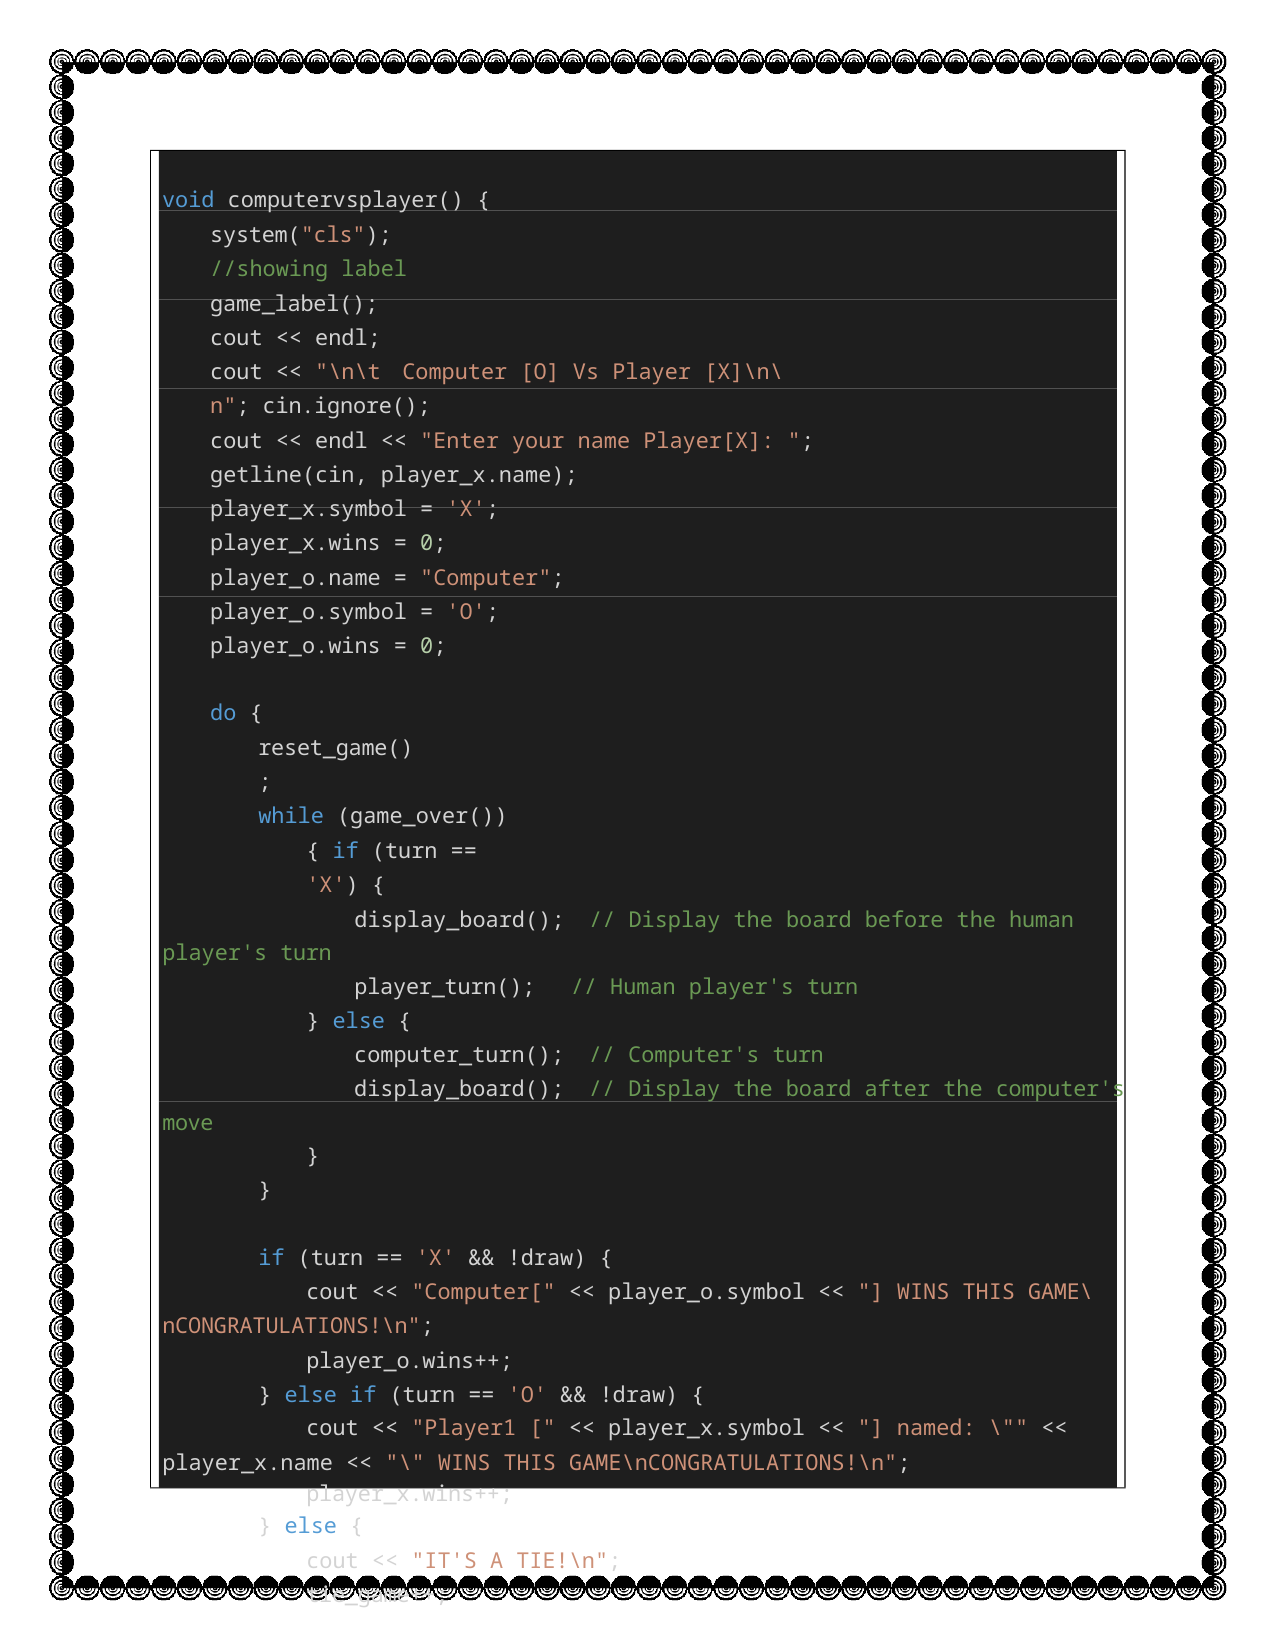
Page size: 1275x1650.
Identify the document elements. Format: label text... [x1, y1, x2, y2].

text computer_turn(); // Computer's turn [354, 1039, 1125, 1068]
text player_x.wins++; [306, 1481, 1125, 1507]
text } else { [258, 1511, 1125, 1540]
text //showing label game_label(); cout << endl; [210, 253, 410, 351]
text void computervsplayer() { system("cls"); [162, 184, 492, 249]
text do { reset_game(); [210, 697, 414, 795]
text display_board(); // Display the board before the human [354, 903, 1125, 933]
text } [258, 1174, 1125, 1204]
text player's turn [162, 937, 1125, 967]
text display_board(); // Display the board after the computer's [354, 1072, 1125, 1102]
text while (game_over()) { if (turn == 'X') { [258, 800, 533, 898]
text } [306, 1140, 1125, 1170]
text player_x.symbol = 'X'; player_x.wins = 0; player_o.name = "Computer"; player_o.symbol = 'O'; player_o.wins = 0; [210, 493, 578, 659]
picture [48, 48, 1227, 1601]
text } else if (turn == 'O' && !draw) { [258, 1379, 1125, 1408]
text if (turn == 'X' && !draw) { [258, 1242, 1125, 1272]
text player_o.wins++; [306, 1344, 1125, 1374]
text } else { [306, 1005, 1125, 1035]
text player_turn(); // Human player's turn [354, 971, 1125, 1001]
text cout << "Computer[" << player_o.symbol << "] WINS THIS GAME\nCONGRATULATIONS!\n"; [162, 1276, 1125, 1340]
text move [162, 1107, 214, 1136]
text cout << "Player1 [" << player_x.symbol << "] named: \"" << player_x.name << "\" WINS THIS GAME\nCONGRATULATIONS!\n"; [162, 1412, 1125, 1477]
text cout << "IT'S A TIE!\n"; tie_game++; [306, 1545, 719, 1609]
text cout << "\n\t Computer [O] Vs Player [X]\n\n"; cin.ignore(); [210, 356, 788, 420]
text cout << endl << "Enter your name Player[X]: "; getline(cin, player_x.name); [210, 425, 848, 489]
